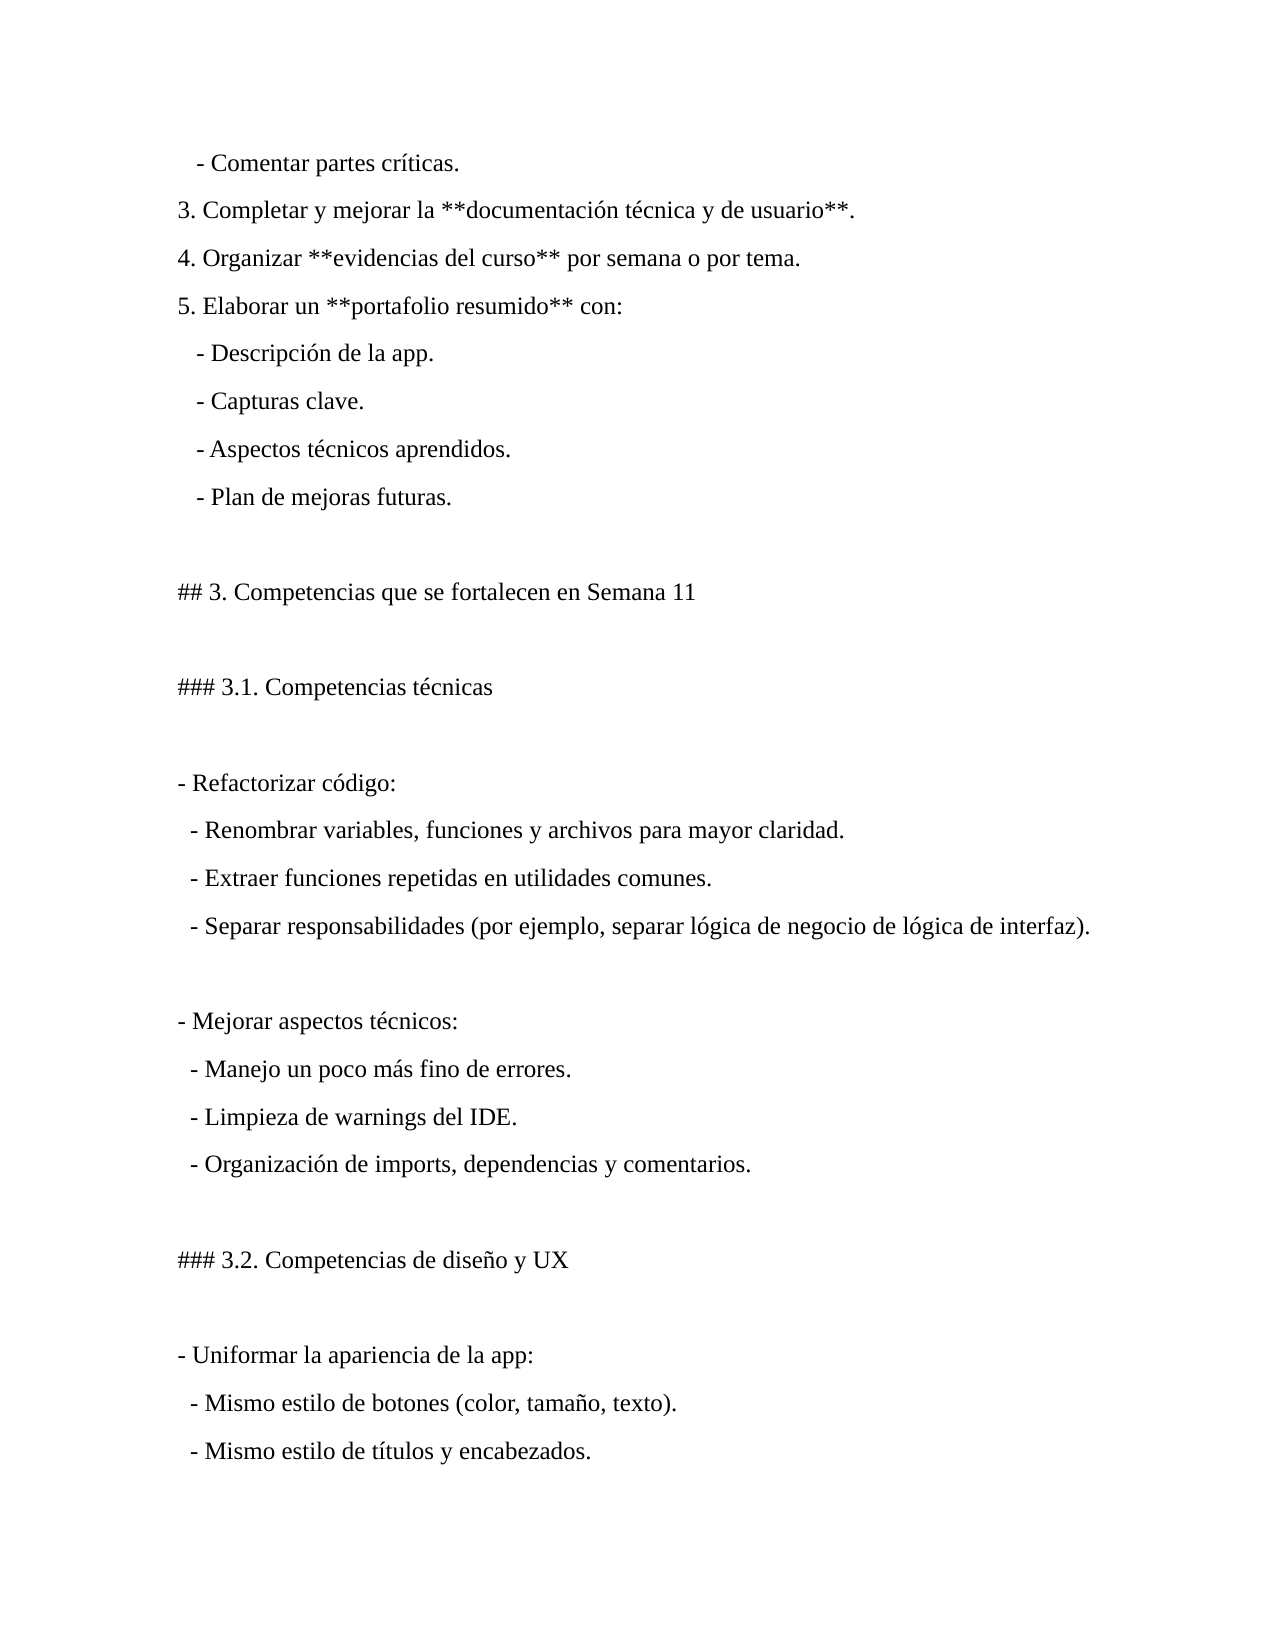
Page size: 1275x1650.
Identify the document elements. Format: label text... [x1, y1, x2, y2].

text - Mismo estilo de botones (color, tamaño, texto). [177, 1388, 1098, 1417]
text - Extraer funciones repetidas en utilidades comunes. [177, 863, 1098, 892]
text - Uniformar la apariencia de la app: [177, 1340, 1098, 1369]
text - Descripción de la app. [177, 338, 1098, 367]
text - Aspectos técnicos aprendidos. [177, 434, 1098, 463]
text ### 3.2. Competencias de diseño y UX [177, 1245, 1098, 1274]
text - Renombrar variables, funciones y archivos para mayor claridad. [177, 816, 1098, 844]
text - Separar responsabilidades (por ejemplo, separar lógica de negocio de lógica de interfaz). [177, 911, 1098, 940]
text - Limpieza de warnings del IDE. [177, 1102, 1098, 1131]
text - Refactorizar código: [177, 768, 1098, 797]
text ### 3.1. Competencias técnicas [177, 672, 1098, 701]
text 4. Organizar **evidencias del curso** por semana o por tema. [177, 243, 1098, 272]
text - Capturas clave. [177, 386, 1098, 415]
text ## 3. Competencias que se fortalecen en Semana 11 [177, 577, 1098, 606]
text 3. Completar y mejorar la **documentación técnica y de usuario**. [177, 195, 1098, 224]
text 5. Elaborar un **portafolio resumido** con: [177, 291, 1098, 319]
text - Organización de imports, dependencias y comentarios. [177, 1149, 1098, 1178]
text - Comentar partes críticas. [177, 148, 1098, 176]
text - Mismo estilo de títulos y encabezados. [177, 1436, 1098, 1464]
text - Manejo un poco más fino de errores. [177, 1054, 1098, 1083]
text - Mejorar aspectos técnicos: [177, 1006, 1098, 1035]
text - Plan de mejoras futuras. [177, 482, 1098, 510]
